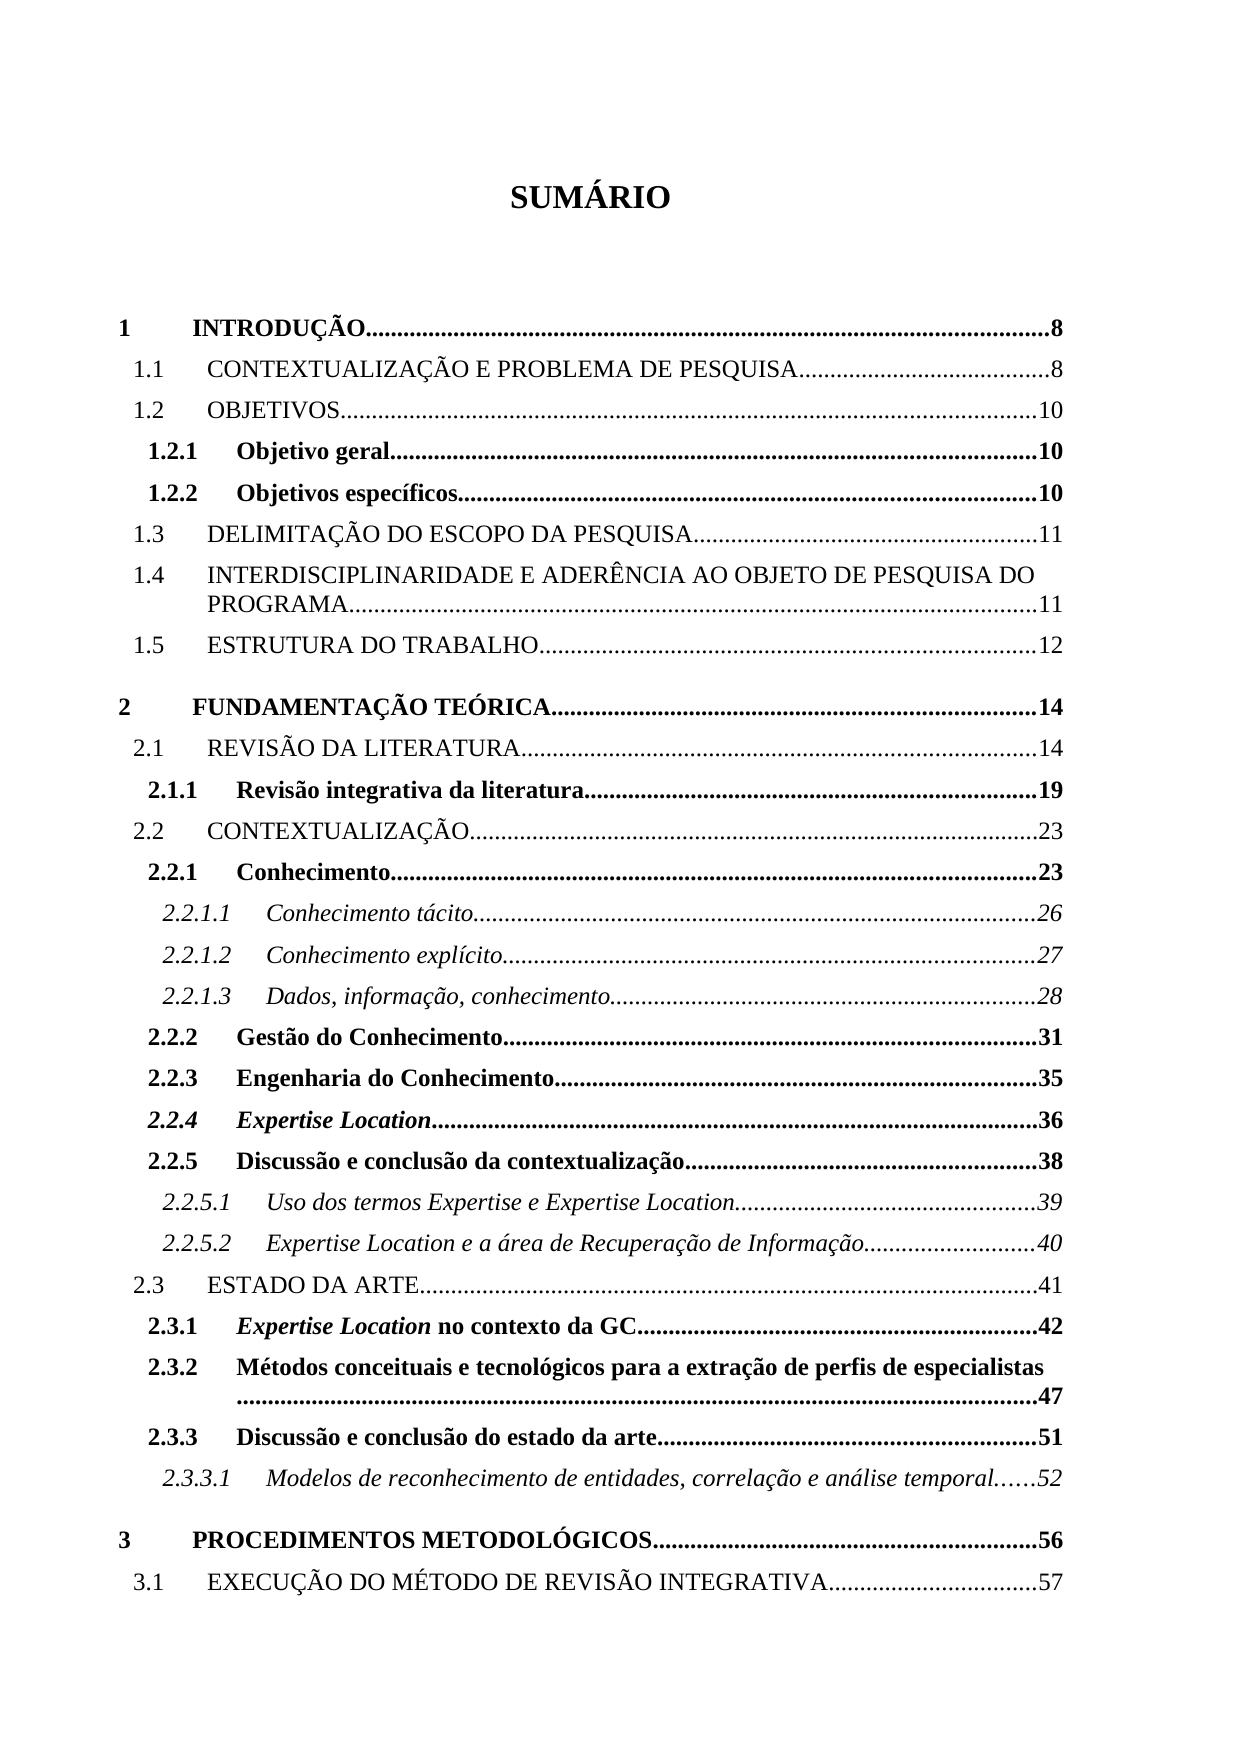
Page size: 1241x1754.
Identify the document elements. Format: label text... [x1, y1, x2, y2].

text 2.1.1 Revisão integrativa da literatura 19 [148, 775, 1063, 803]
text 3 PROCEDIMENTOS METODOLÓGICOS 56 [118, 1526, 1063, 1554]
text 1.2.1 Objetivo geral 10 [148, 436, 1063, 465]
text 1.4 INTERDISCIPLINARIDADE E ADERÊNCIA AO OBJETO DE PESQUISA DO PROGRAMA 11 [133, 560, 1063, 618]
text 2 FUNDAMENTAÇÃO TEÓRICA 14 [118, 692, 1063, 721]
text 2.2.1.1 Conhecimento tácito 26 [162, 898, 1063, 927]
text 2.2.2 Gestão do Conhecimento 31 [148, 1022, 1063, 1051]
text 2.3.3 Discussão e conclusão do estado da arte 51 [148, 1422, 1063, 1451]
text 1.3 DELIMITAÇÃO DO ESCOPO DA PESQUISA 11 [133, 519, 1063, 548]
text 2.2.5.2 Expertise Location e a área de Recuperação de Informação 40 [162, 1228, 1063, 1257]
text 2.3.2 Métodos conceituais e tecnológicos para a extração de perfis de especialistas 47 [148, 1352, 1063, 1410]
text 2.2.1 Conhecimento 23 [148, 857, 1063, 886]
text 1 INTRODUÇÃO 8 [118, 313, 1063, 341]
text 1.2 OBJETIVOS 10 [133, 395, 1063, 424]
text 3.1 Execução do método de revisão integrativa 57 [133, 1567, 1063, 1596]
text 2.3 ESTADO DA ARTE 41 [133, 1270, 1063, 1298]
text 2.2.4 Expertise Location 36 [148, 1105, 1063, 1133]
text 2.2.5.1 Uso dos termos Expertise e Expertise Location. 39 [162, 1187, 1063, 1216]
text 2.2.1.2 Conhecimento explícito 27 [162, 940, 1063, 968]
text 2.3.1 Expertise Location no contexto da GC 42 [148, 1311, 1063, 1340]
text 2.3.3.1 Modelos de reconhecimento de entidades, correlação e análise temporal 52 [162, 1463, 1063, 1492]
text 1.1 CONTEXTUALIZAÇÃO E PROBLEMA DE PESQUISA 8 [133, 354, 1063, 383]
text 2.2.3 Engenharia do Conhecimento 35 [148, 1063, 1063, 1092]
text 2.2.1.3 Dados, informação, conhecimento 28 [162, 981, 1063, 1010]
text 1.5 ESTRUTURA DO TRABALHO 12 [133, 630, 1063, 659]
text 2.1 REVISÃO DA LITERATURA 14 [133, 733, 1063, 762]
text 2.2.5 Discussão e conclusão da contextualização 38 [148, 1146, 1063, 1175]
text 2.2 CONTEXTUALIZAÇÃO 23 [133, 816, 1063, 845]
title SUMÁRIO [161, 177, 1063, 216]
text 1.2.2 Objetivos específicos 10 [148, 478, 1063, 506]
